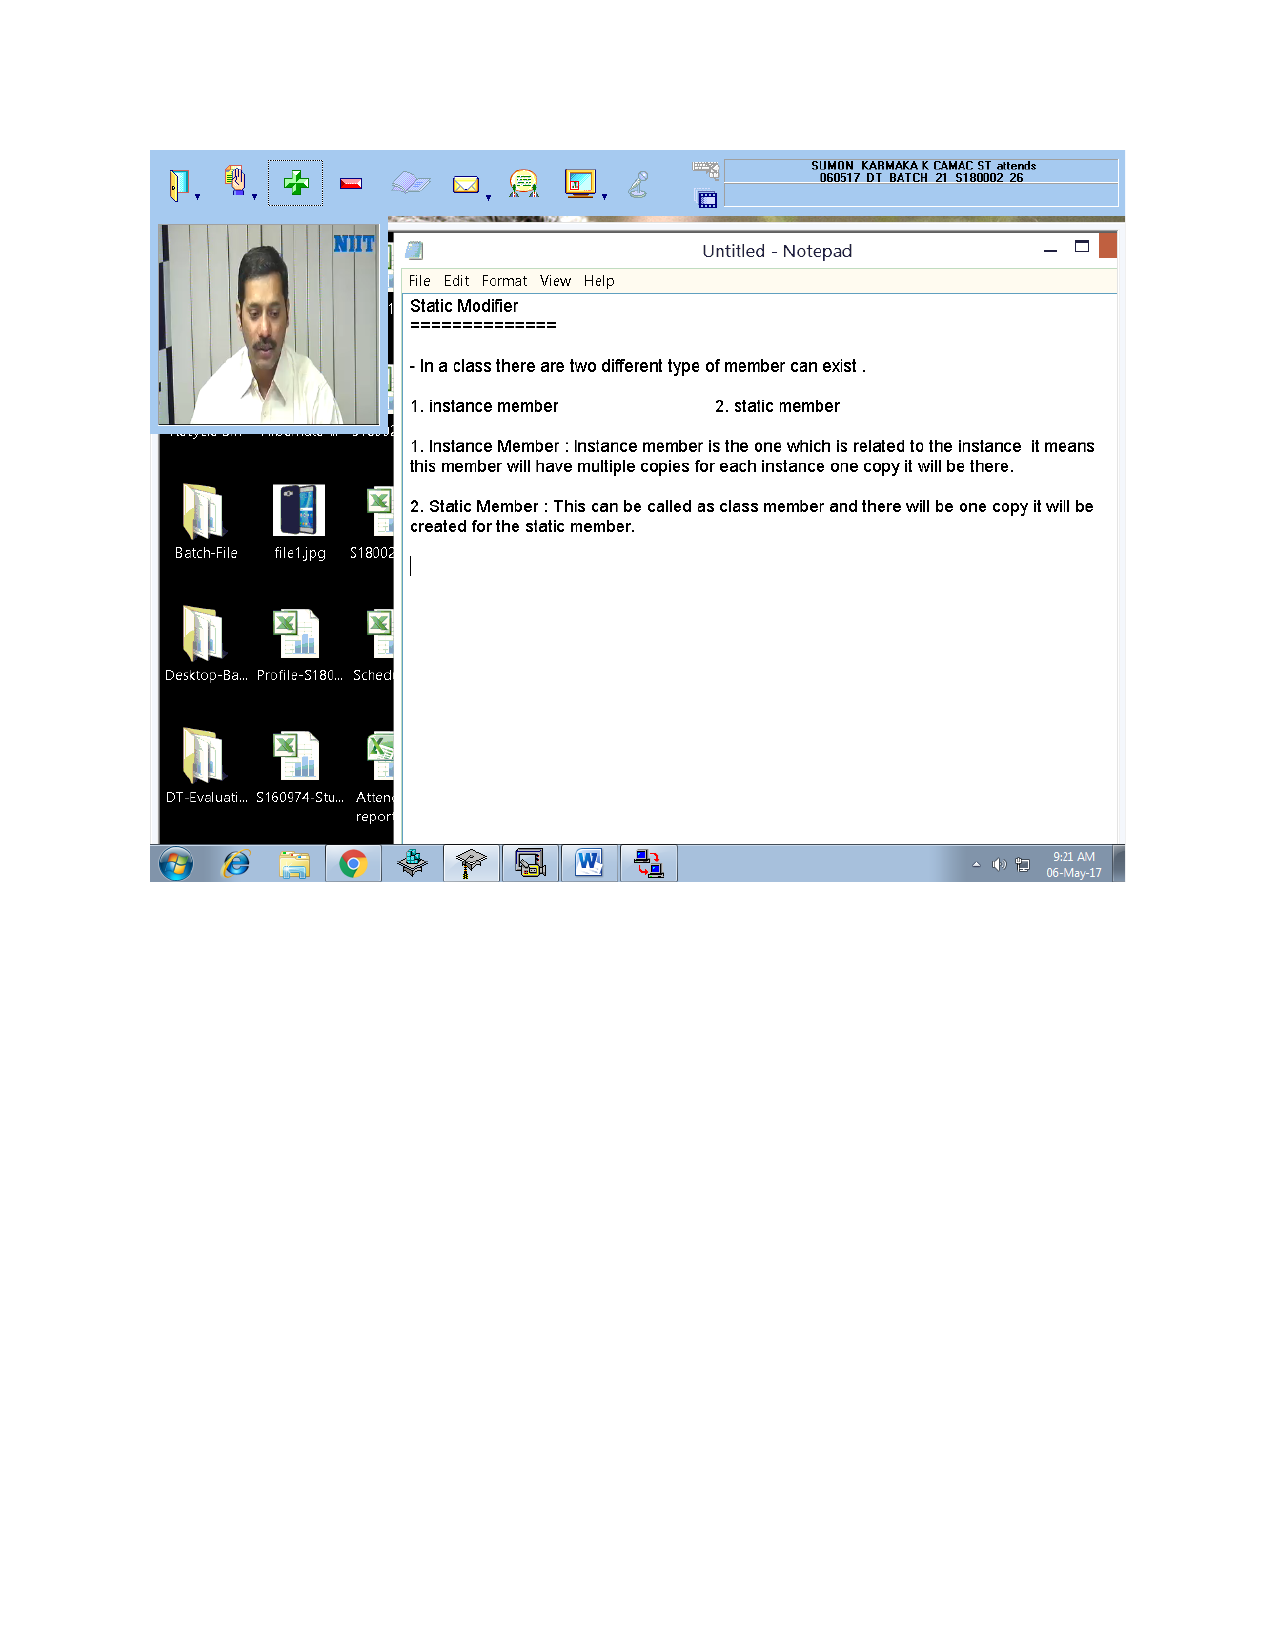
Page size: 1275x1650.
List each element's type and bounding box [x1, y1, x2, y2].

picture [150, 150, 1125, 882]
